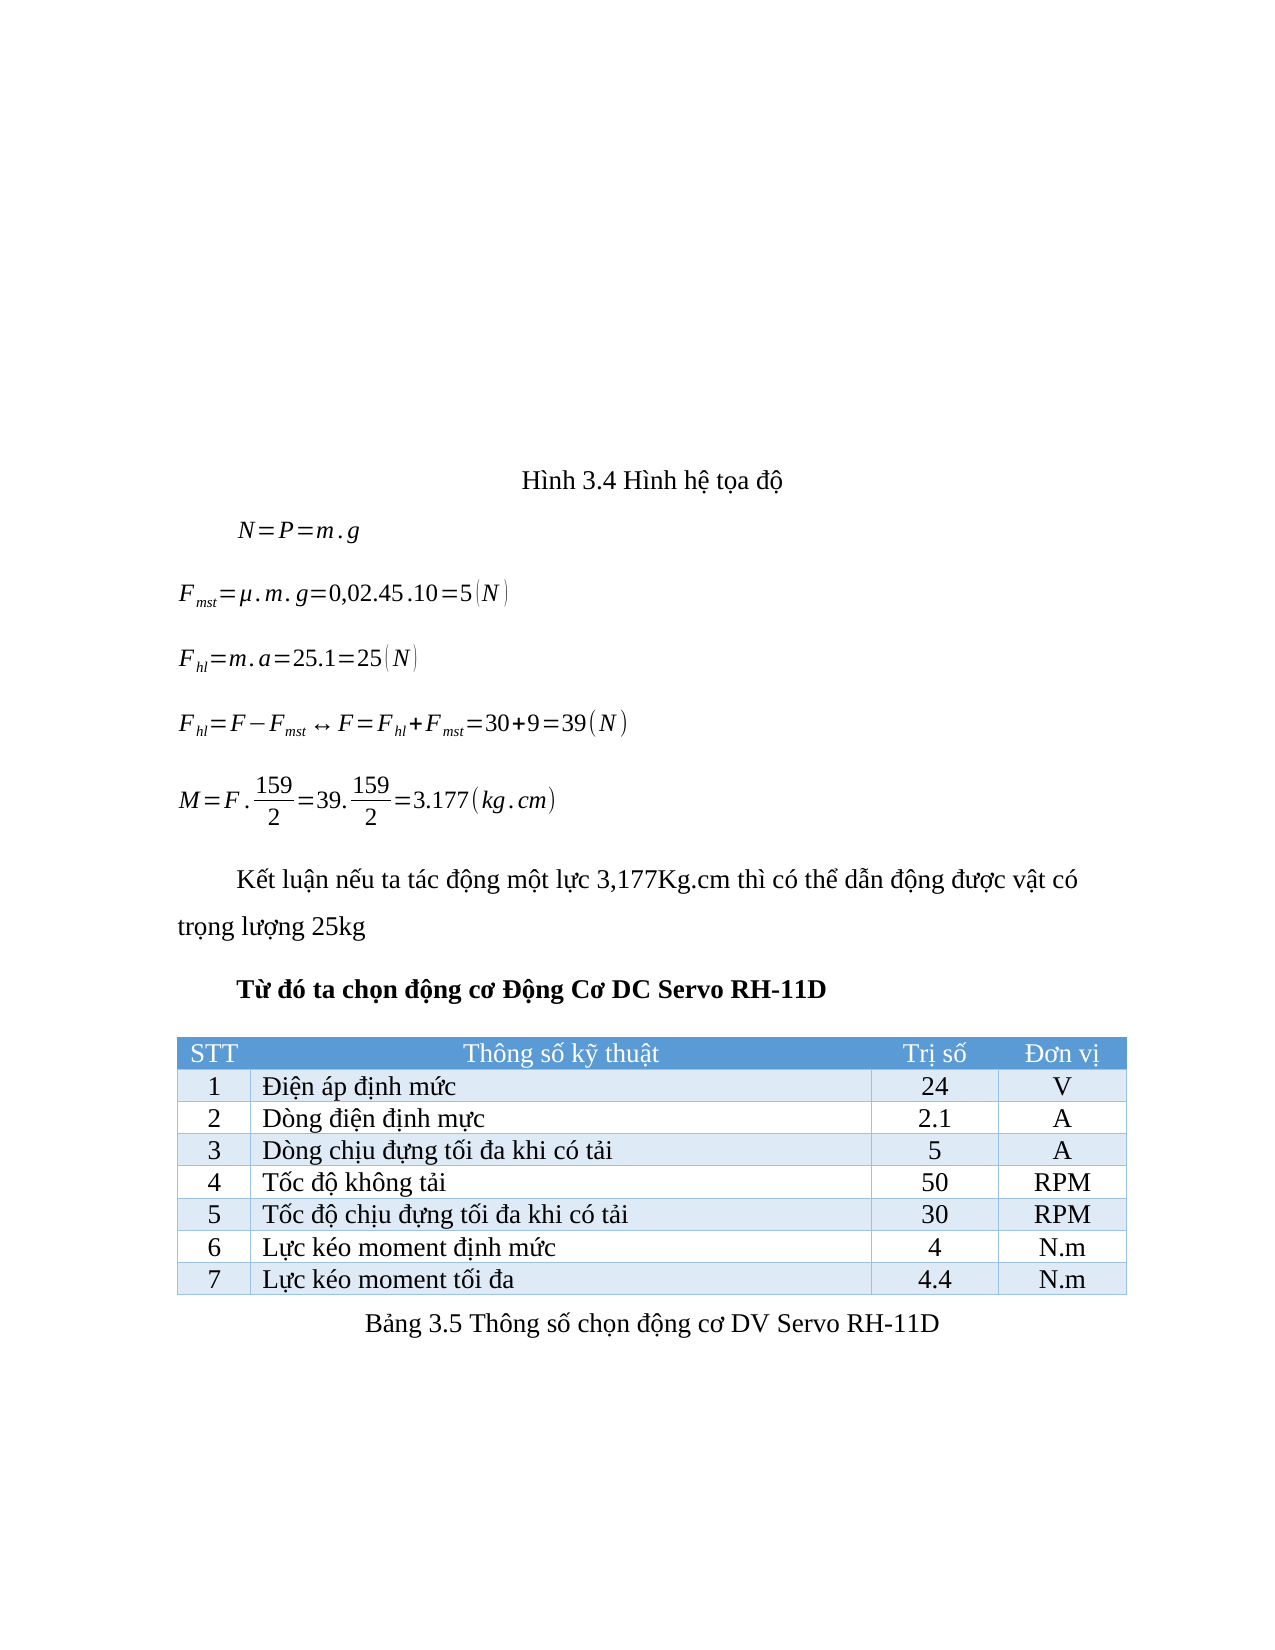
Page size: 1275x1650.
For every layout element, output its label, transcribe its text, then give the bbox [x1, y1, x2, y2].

table_header STT [178, 1038, 250, 1069]
table_cell Tốc độ không tải [251, 1166, 871, 1197]
table_cell 4 [872, 1231, 998, 1262]
table_header Thông số kỹ thuật [251, 1038, 871, 1069]
table_cell 2 [178, 1102, 250, 1133]
table_cell 50 [872, 1166, 998, 1197]
table_cell RPM [999, 1166, 1126, 1197]
table_cell A [999, 1102, 1126, 1133]
table_cell A [999, 1134, 1126, 1165]
table_cell Lực kéo moment định mức [251, 1231, 871, 1262]
table_cell N.m [999, 1231, 1126, 1262]
table_header Trị số [872, 1038, 998, 1069]
table_cell 24 [872, 1070, 998, 1101]
table_cell 30 [872, 1199, 998, 1230]
table_cell Điện áp định mức [251, 1070, 871, 1101]
subtitle Hình 3.4 Hình hệ tọa độ [177, 464, 1127, 496]
table_cell N.m [999, 1263, 1126, 1294]
table_cell 5 [178, 1199, 250, 1230]
table_cell Dòng chịu đựng tối đa khi có tải [251, 1134, 871, 1165]
table_cell 3 [178, 1134, 250, 1165]
table_cell 6 [178, 1231, 250, 1262]
table_cell 7 [178, 1263, 250, 1294]
table_cell 4 [178, 1166, 250, 1197]
text Từ đó ta chọn động cơ Động Cơ DC Servo RH-11D [177, 973, 1127, 1004]
table_cell V [999, 1070, 1126, 1101]
table_header Đơn vị [999, 1038, 1126, 1069]
table_cell 2.1 [872, 1102, 998, 1133]
table_cell Lực kéo moment tối đa [251, 1263, 871, 1294]
table_cell RPM [999, 1199, 1126, 1230]
text Kết luận nếu ta tác động một lực 3,177Kg.cm thì có thể dẫn động được vật có trọng lượng 25kg [177, 863, 1127, 941]
table_cell Tốc độ chịu đựng tối đa khi có tải [251, 1199, 871, 1230]
table_cell 4.4 [872, 1263, 998, 1294]
subtitle Bảng 3.5 Thông số chọn động cơ DV Servo RH-11D [177, 1308, 1127, 1339]
table_cell 5 [872, 1134, 998, 1165]
table_cell Dòng điện định mực [251, 1102, 871, 1133]
table_cell 1 [178, 1070, 250, 1101]
